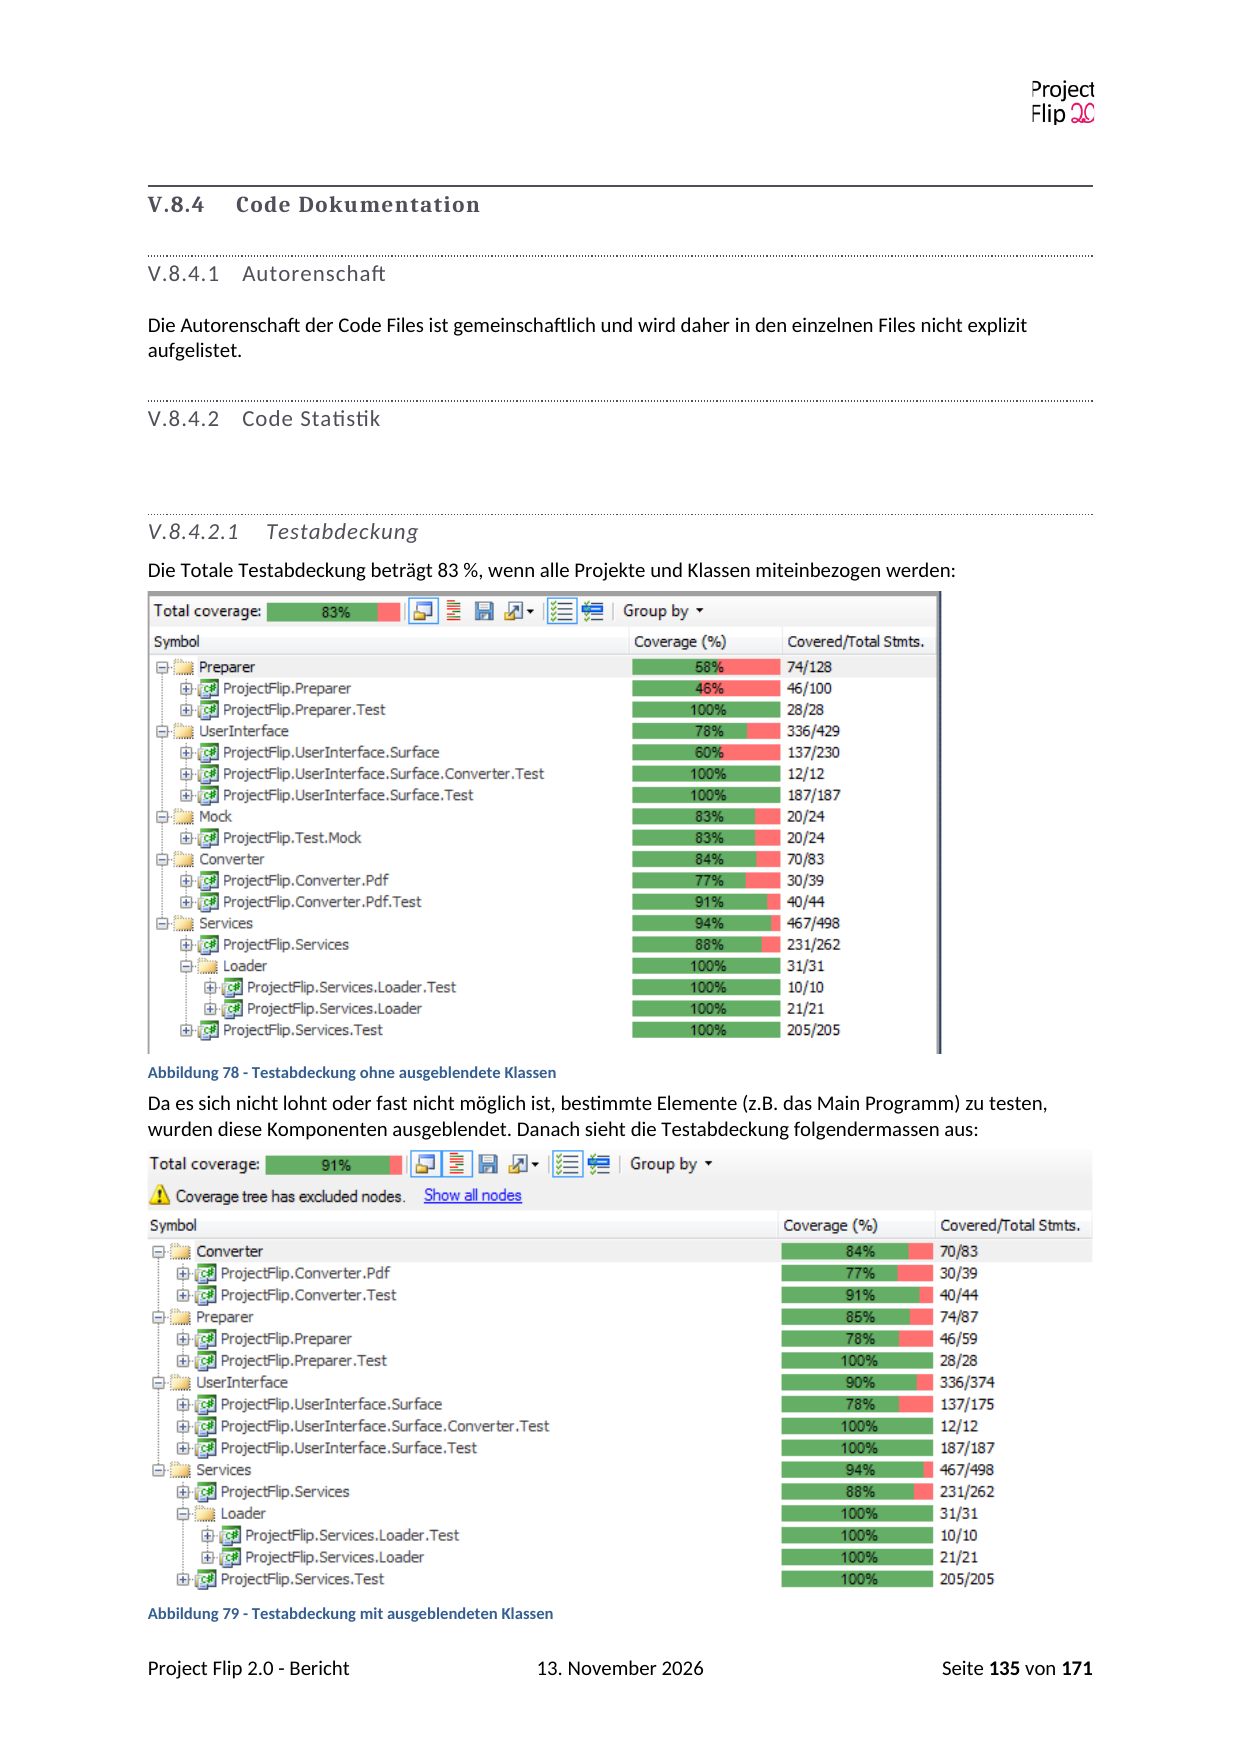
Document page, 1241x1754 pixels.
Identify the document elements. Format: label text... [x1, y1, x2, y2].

picture [147, 591, 942, 1054]
text Die Autorenschaft der Code Files ist gemeinschaftlich und wird daher in den einzelnen Files nicht explizit aufgelistet. [148, 312, 1093, 363]
subtitle Code Statistik [148, 400, 1093, 432]
subtitle Code Dokumentation [148, 187, 1093, 218]
picture [147, 1149, 1093, 1596]
picture [1081, 79, 1097, 124]
text Die Totale Testabdeckung beträgt 83 %, wenn alle Projekte und Klassen miteinbezogen werden: [148, 558, 1093, 583]
subtitle Testabdeckung [148, 513, 1093, 545]
subtitle Autorenschaft [148, 255, 1093, 287]
text Da es sich nicht lohnt oder fast nicht möglich ist, bestimmte Elemente (z.B. das Main Programm) zu testen, wurden diese Komponenten ausgeblendet. Danach sieht die Testabdeckung folgendermassen aus: [148, 1091, 1093, 1141]
